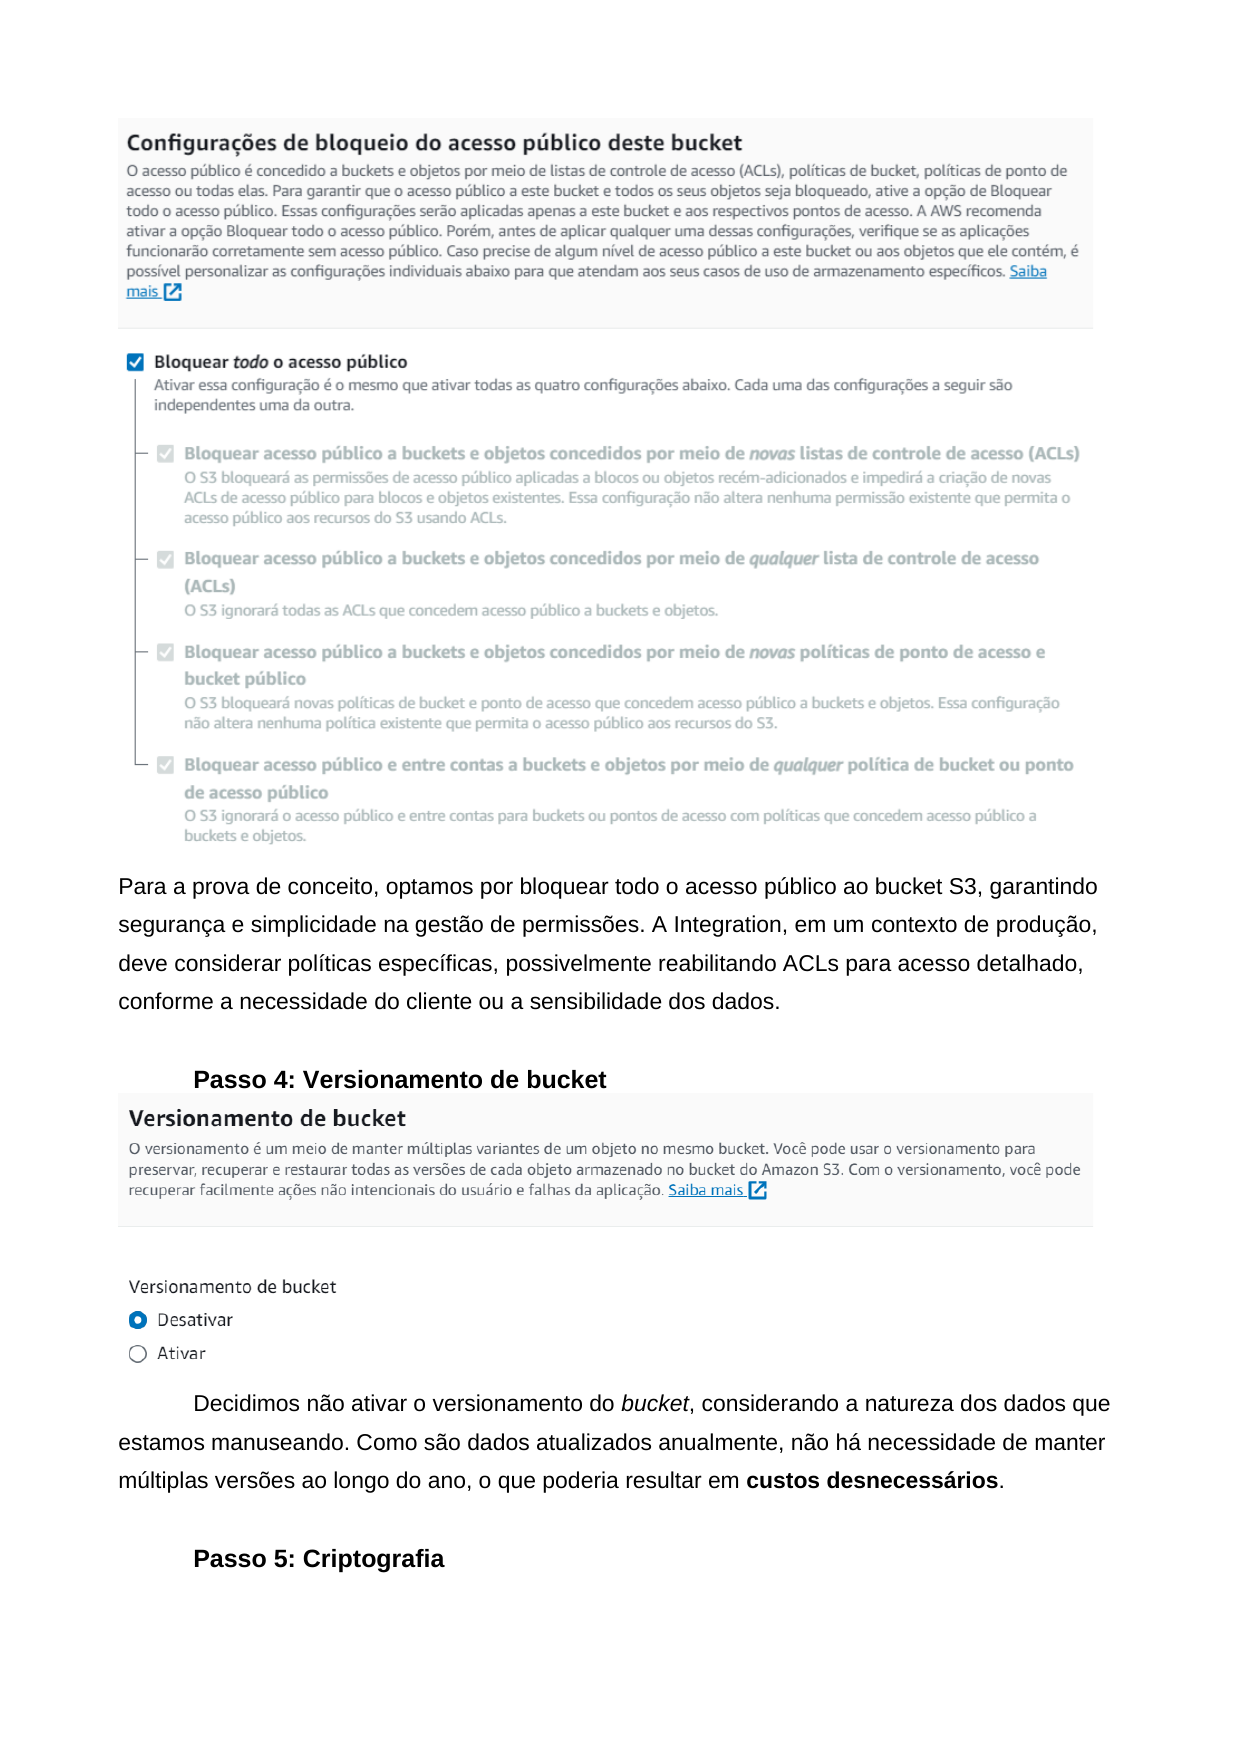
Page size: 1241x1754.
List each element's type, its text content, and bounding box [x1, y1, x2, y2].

text Para a prova de conceito, optamos por bloquear todo o acesso público ao bucket S3, garantindo segurança e simplicidade na gestão de permissões. A Integration, em um contexto de produção, deve considerar políticas específicas, possivelmente reabilitando ACLs para acesso detalhado, conforme a necessidade do cliente ou a sensibilidade dos dados. [118, 873, 1134, 1014]
picture [118, 118, 1094, 860]
text Passo 5: Criptografia [118, 1544, 1122, 1573]
text Passo 4: Versionamento de bucket [118, 1065, 1122, 1094]
text Decidimos não ativar o versionamento do bucket, considerando a natureza dos dados que estamos manuseando. Como são dados atualizados anualmente, não há necessidade de manter múltiplas versões ao longo do ano, o que poderia resultar em custos desnecessários. [118, 1390, 1134, 1493]
picture [118, 1093, 1094, 1378]
